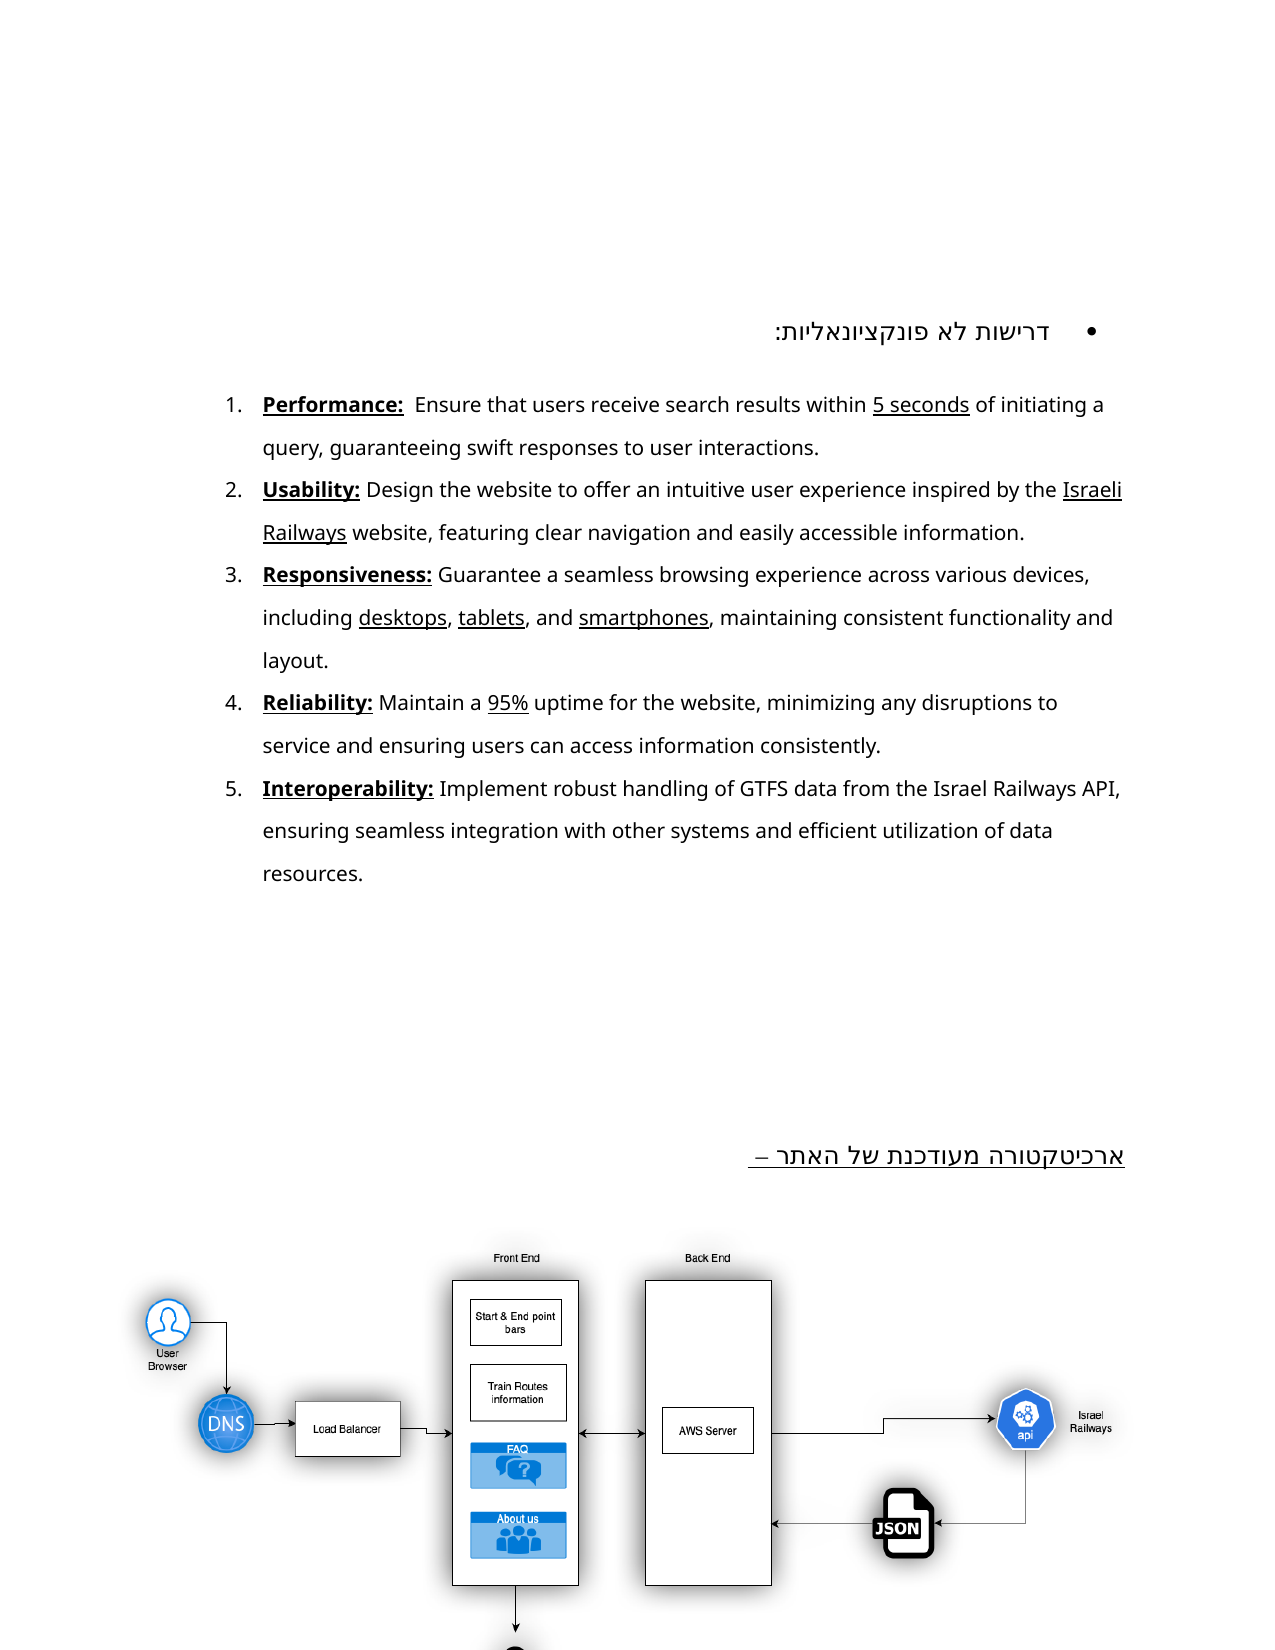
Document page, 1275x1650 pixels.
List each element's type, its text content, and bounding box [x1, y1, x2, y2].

list Responsiveness: Guarantee a seamless browsing experience across various devices, including desktops, tablets, and smartphones, maintaining consistent functionality and layout. [225, 561, 1125, 674]
list Reliability: Maintain a 95% uptime for the website, minimizing any disruptions to service and ensuring users can access information consistently. [225, 688, 1125, 759]
list Performance: Ensure that users receive search results within 5 seconds of initiating a query, guaranteeing swift responses to user interactions. [225, 390, 1125, 461]
picture [141, 1243, 1117, 1650]
list Interoperability: Implement robust handling of GTFS data from the Israel Railways API, ensuring seamless integration with other systems and efficient utilization of data resources. [225, 774, 1125, 887]
list Usability: Design the website to offer an intuitive user experience inspired by the Israeli Railways website, featuring clear navigation and easily accessible information. [225, 475, 1125, 546]
list דרישות לא פונקציונאליות: [150, 317, 1087, 347]
text ארכיטקטורה מעודכנת של האתר – [150, 1141, 1125, 1171]
